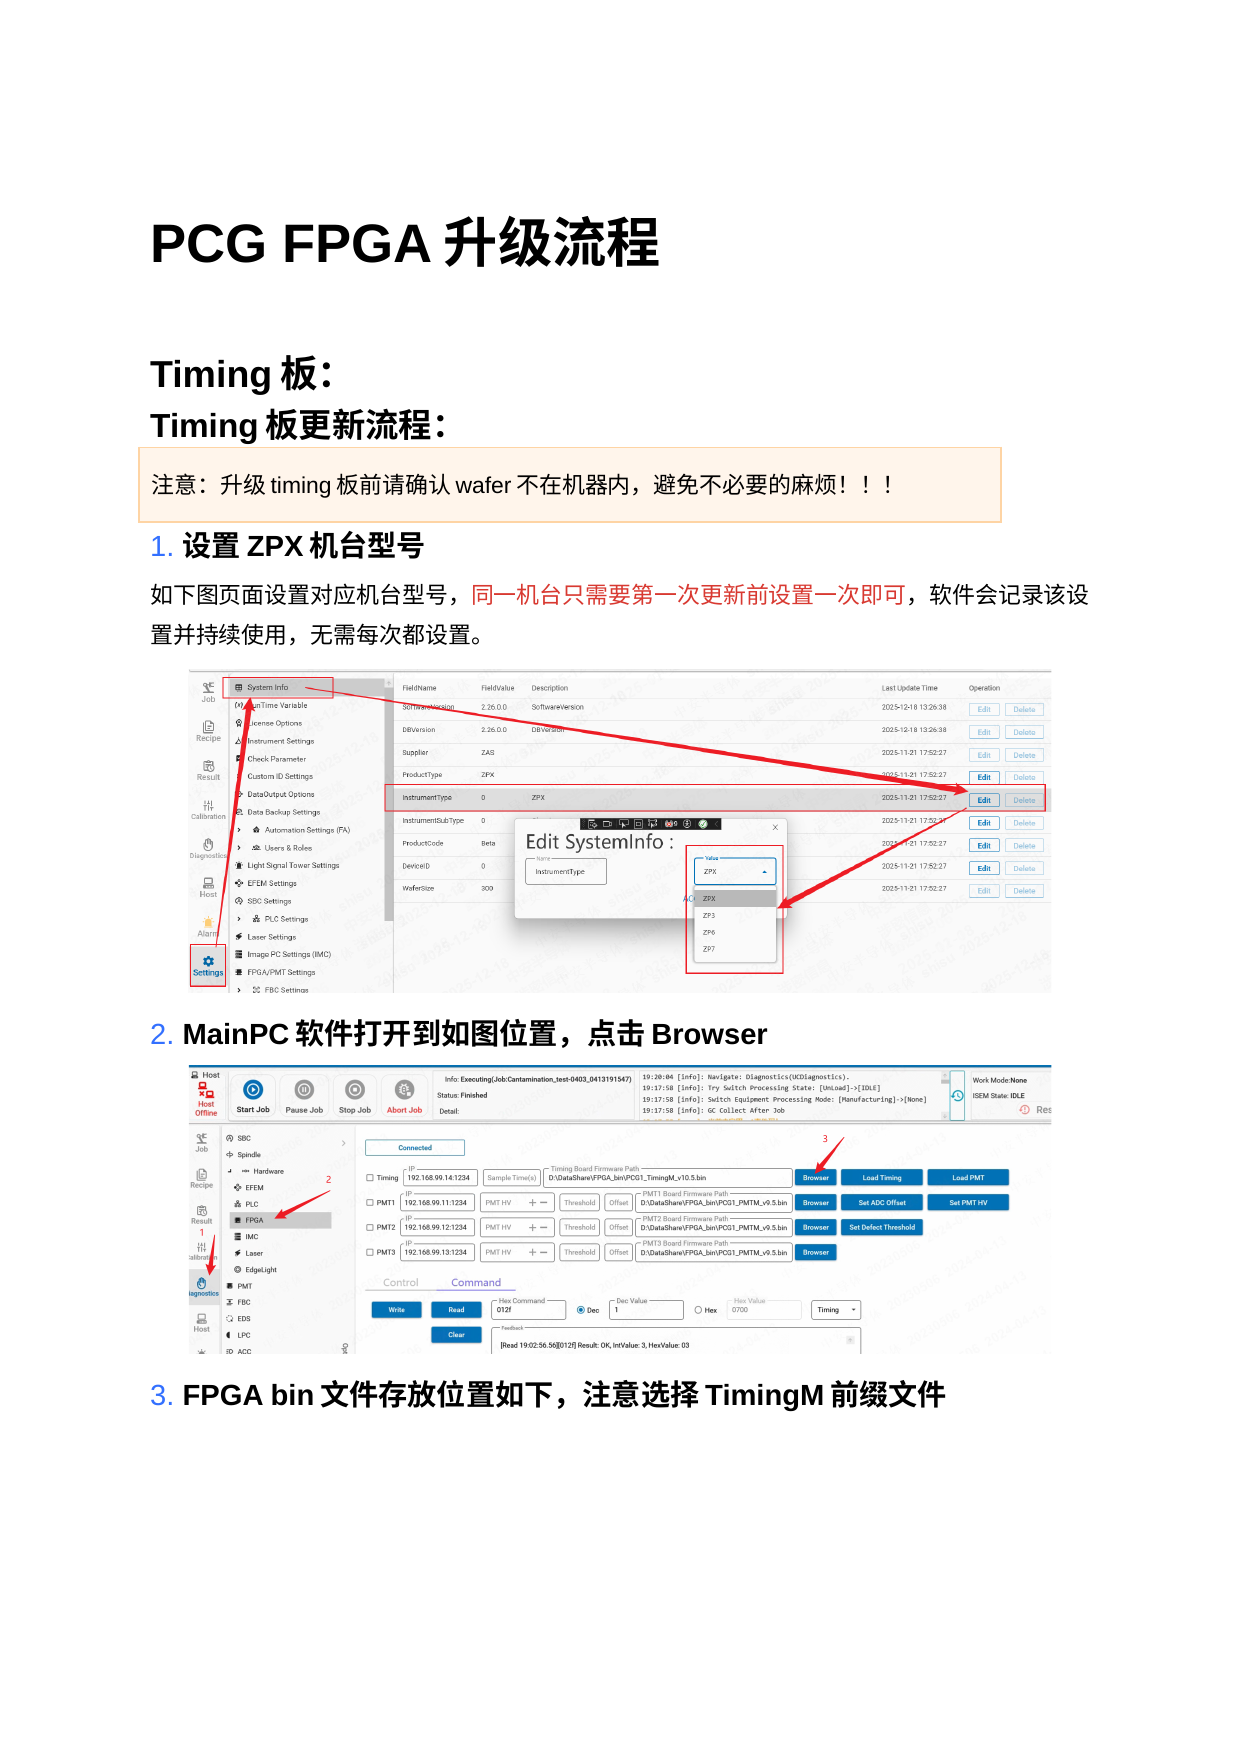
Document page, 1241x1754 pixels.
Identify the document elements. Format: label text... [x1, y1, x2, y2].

picture [188, 1065, 1052, 1354]
text PCG FPGA升级流程 [150, 200, 1090, 278]
text 如下图页面设置对应机台型号，同一机台只需要第一次更新前设置一次即可，软件会记录该设置并持续使用，无需每次都设置。 [150, 577, 1090, 650]
table_header 注意：升级timing板前请确认wafer不在机器内，避免不必要的麻烦！！！ [140, 448, 1000, 521]
picture [188, 669, 1052, 993]
